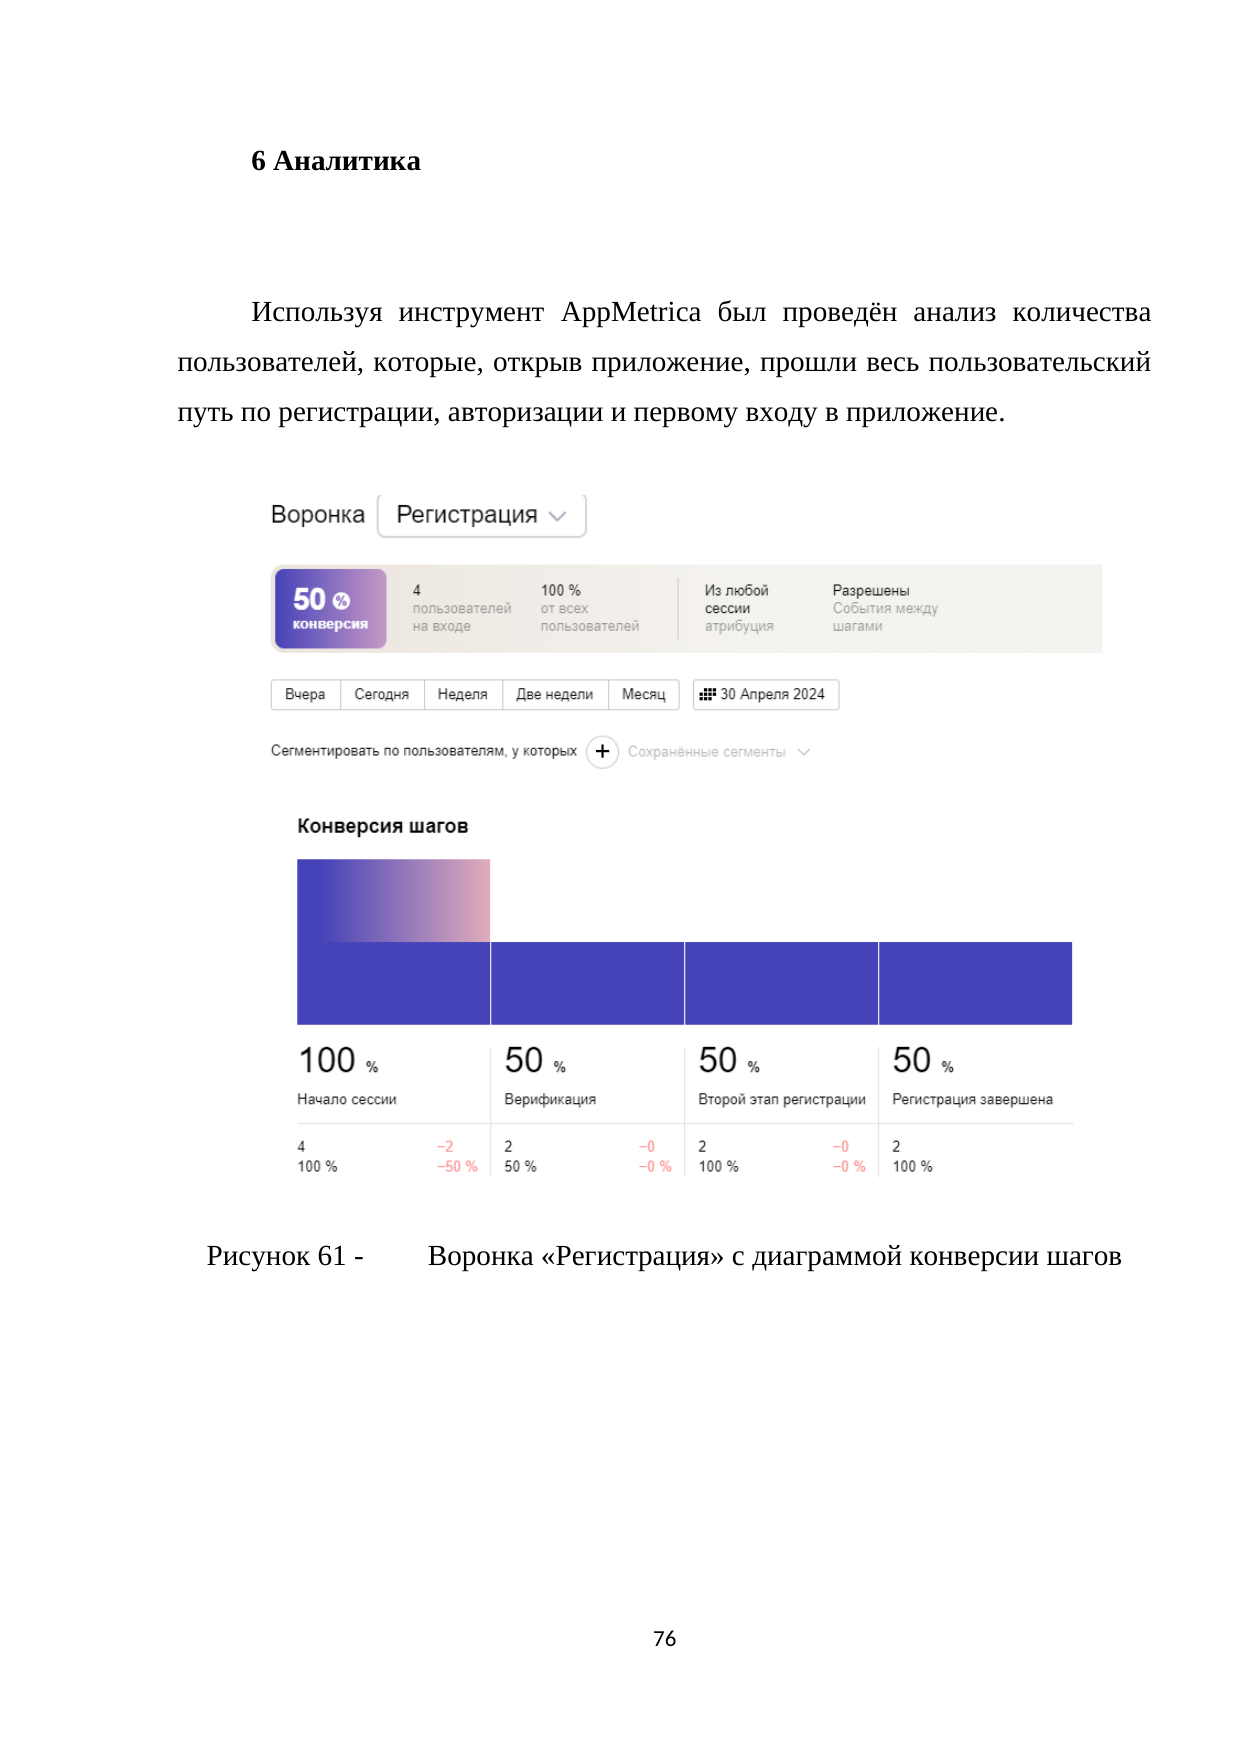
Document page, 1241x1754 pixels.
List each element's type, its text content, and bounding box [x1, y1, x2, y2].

text Воронка «Регистрация» с диаграммой конверсии шагов [177, 1238, 1152, 1272]
text Аналитика [215, 143, 1152, 177]
text Используя инструмент AppMetrica был проведён анализ количества пользователей, которые, открыв приложение, прошли весь пользовательский путь по регистрации, авторизации и первому входу в приложение. [177, 294, 1152, 428]
picture [251, 495, 1103, 1197]
